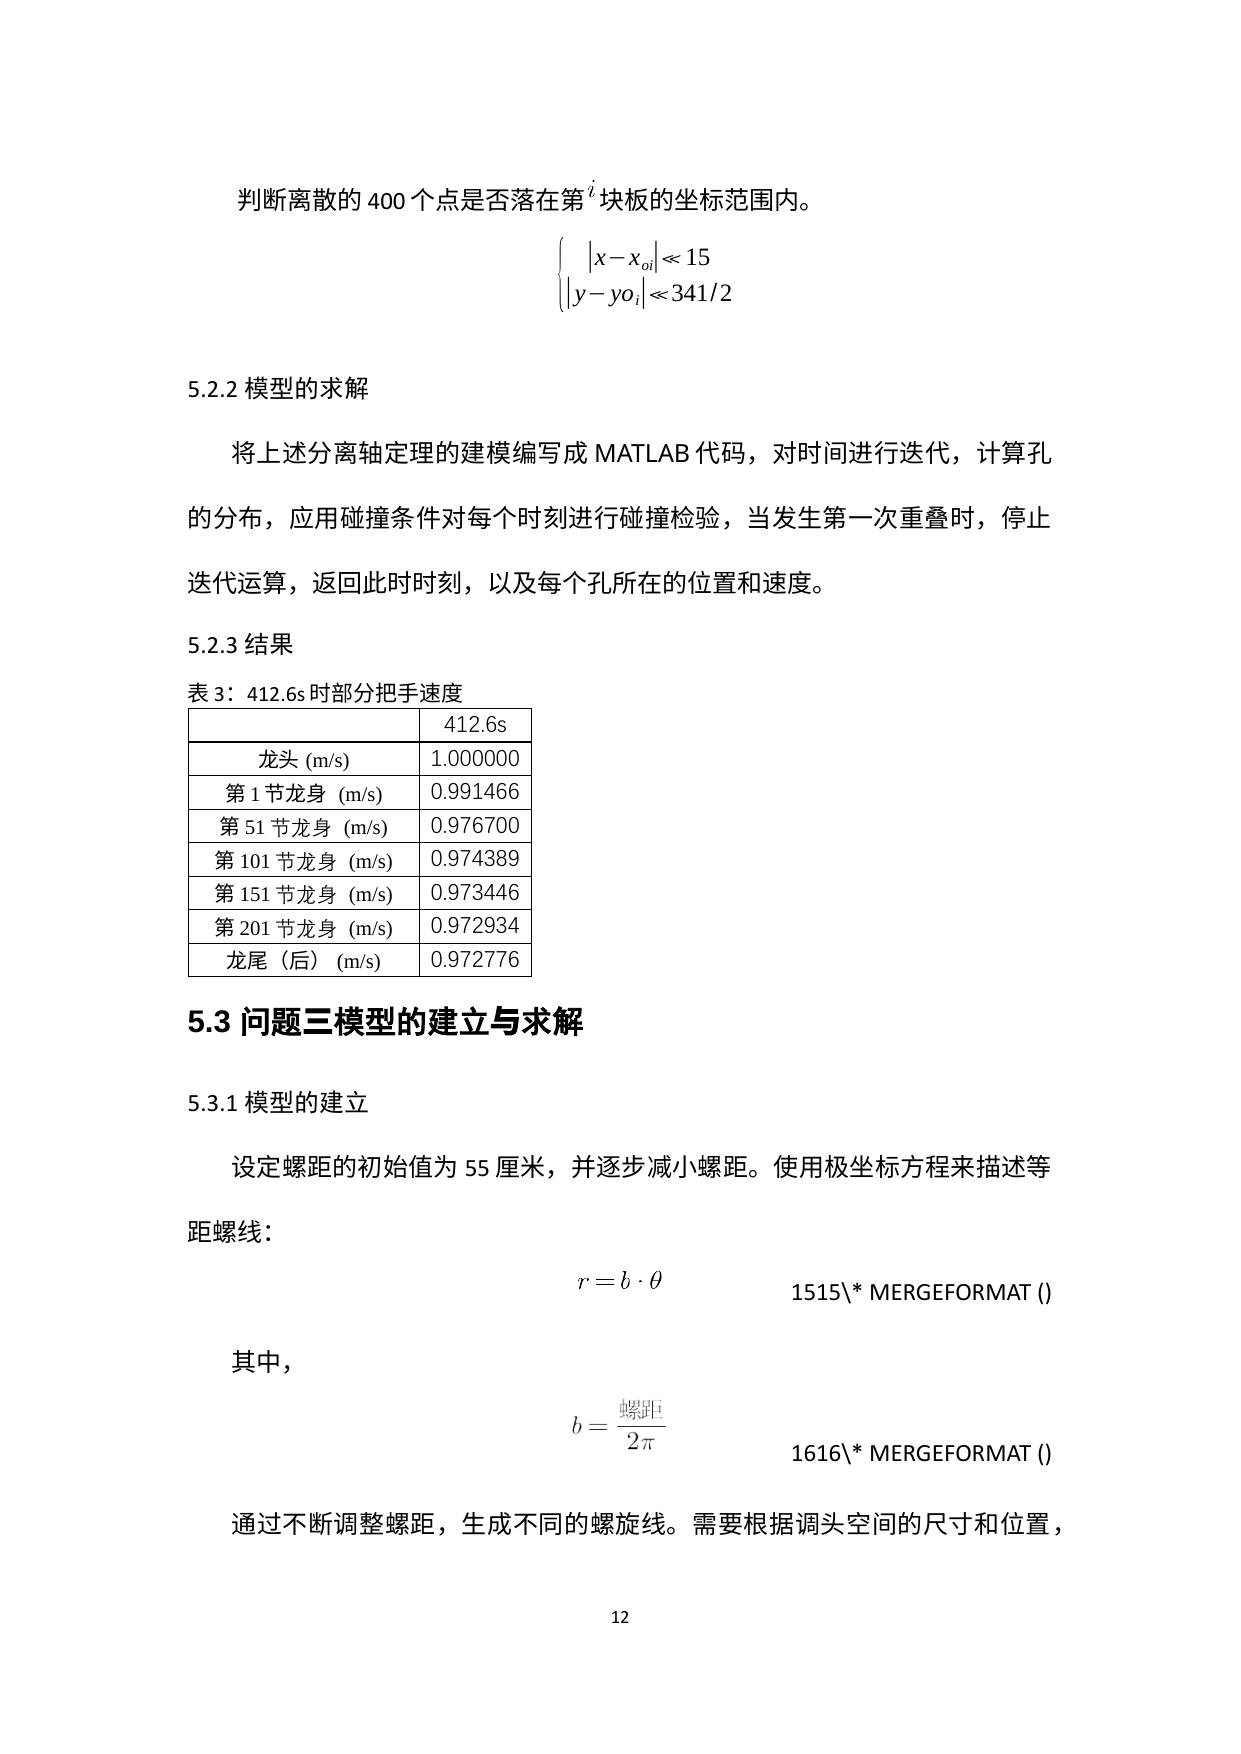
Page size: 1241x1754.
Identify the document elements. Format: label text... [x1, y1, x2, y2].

table_cell 龙头 (m/s) [189, 743, 419, 775]
text 表3：412.6s时部分把手速度 [187, 675, 1053, 708]
table_cell 0.991466 [420, 776, 531, 808]
table_cell 0.976700 [420, 810, 531, 842]
subtitle 5.2.2 模型的求解 [187, 372, 1053, 404]
subtitle 5.3 问题三模型的建立与求解 [187, 988, 1053, 1053]
table_cell 第51节龙身 (m/s) [189, 810, 419, 842]
table_cell 0.974389 [420, 843, 531, 876]
subtitle 5.3.1 模型的建立 [187, 1086, 1053, 1118]
table_cell 第151节龙身 (m/s) [189, 877, 419, 909]
text 判断离散的400个点是否落在第块板的坐标范围内。 [187, 162, 1053, 227]
text 设定螺距的初始值为55厘米，并逐步减小螺距。使用极坐标方程来描述等距螺线： [187, 1133, 1053, 1263]
table_cell 第101节龙身 (m/s) [189, 843, 419, 876]
table_header [189, 709, 419, 741]
text 将上述分离轴定理的建模编写成MATLAB代码，对时间进行迭代，计算孔的分布，应用碰撞条件对每个时刻进行碰撞检验，当发生第一次重叠时，停止迭代运算，返回此时时刻，以及每个孔所在的位置和速度。 [187, 419, 1053, 614]
table_cell 龙尾（后） (m/s) [189, 944, 419, 976]
table_cell 0.972776 [420, 944, 531, 976]
table_header 412.6s [420, 709, 531, 741]
table_cell 第201节龙身 (m/s) [189, 910, 419, 943]
table_cell 1.000000 [420, 743, 531, 775]
subtitle 5.2.3 结果 [187, 628, 1053, 661]
table_cell 0.973446 [420, 877, 531, 909]
table_cell 第1节龙身 (m/s) [189, 776, 419, 808]
table_cell 0.972934 [420, 910, 531, 943]
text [187, 1491, 1053, 1556]
text 其中， [187, 1328, 1053, 1393]
